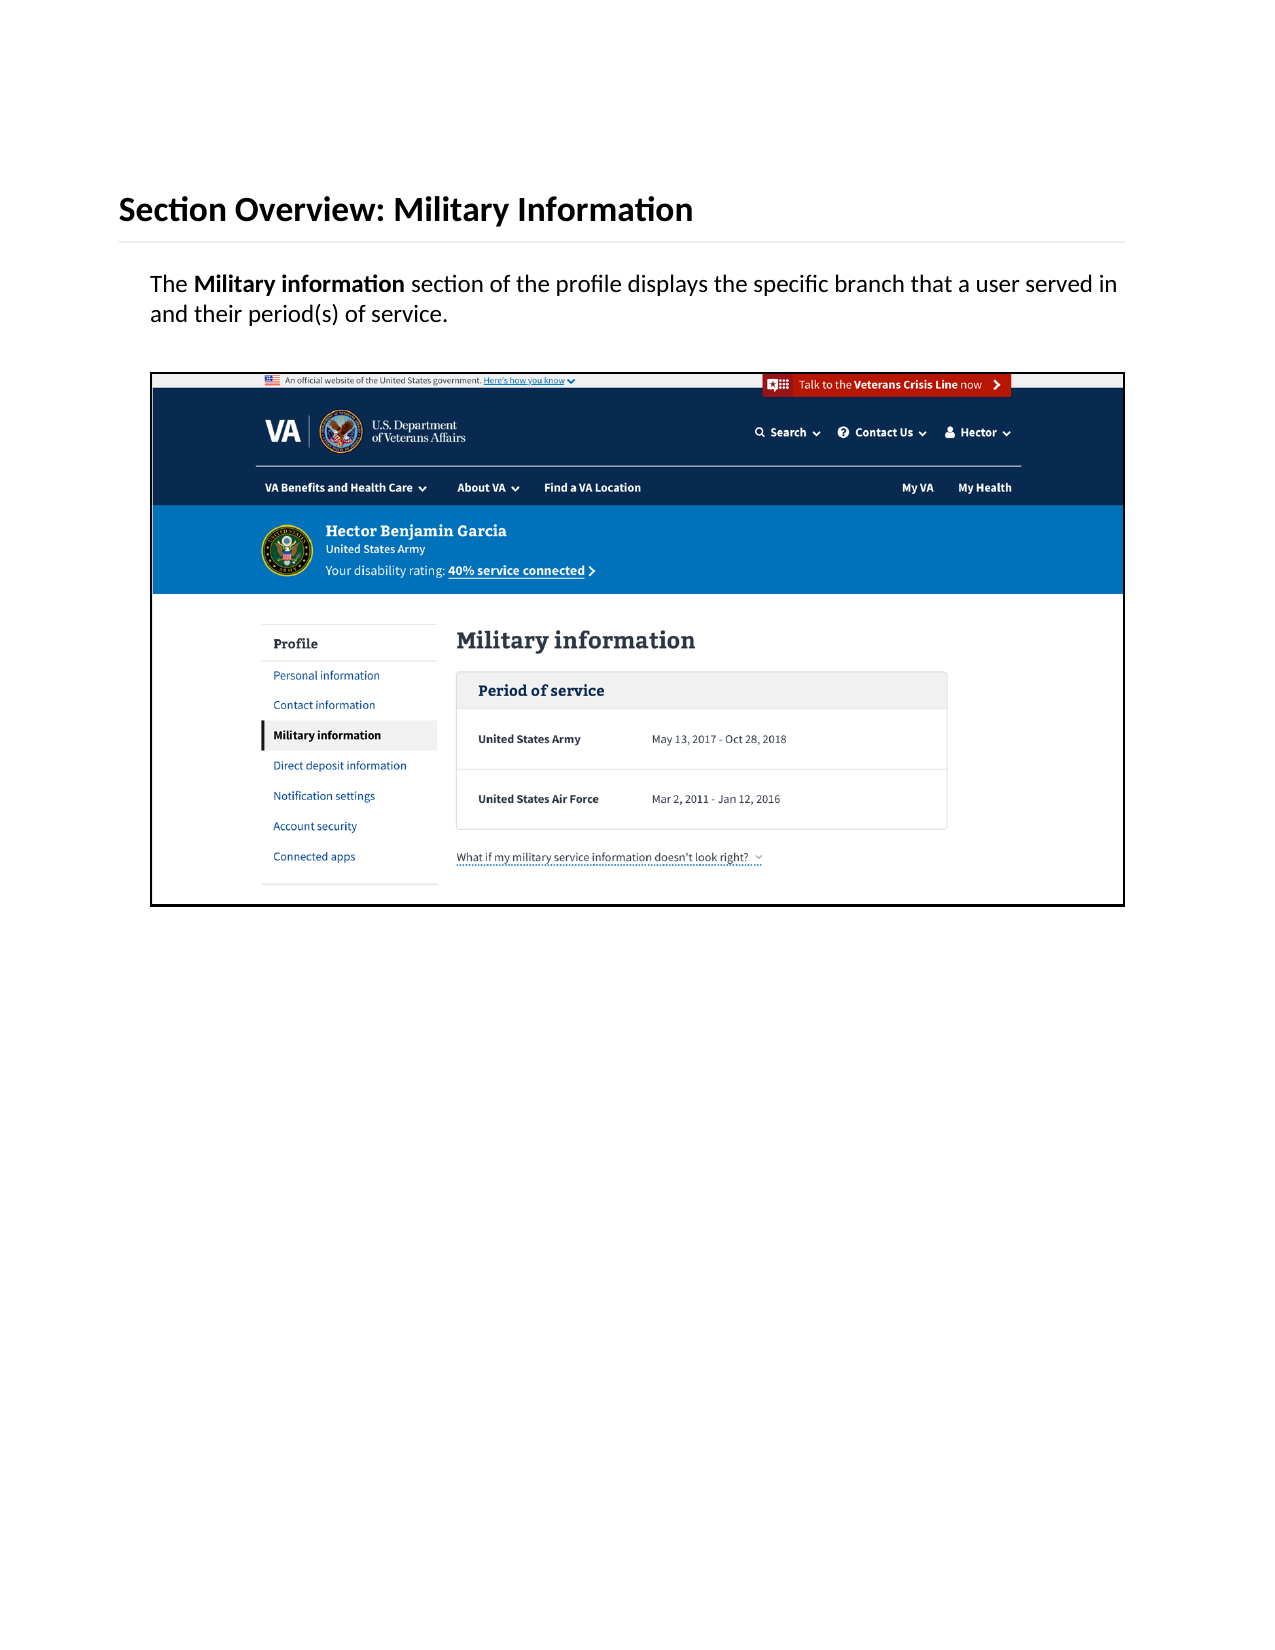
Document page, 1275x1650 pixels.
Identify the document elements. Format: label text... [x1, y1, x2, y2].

picture [152, 374, 1123, 904]
subtitle Section Overview: Military Information [119, 187, 1125, 241]
text The Military information section of the profile displays the specific branch that a user served in and their period(s) of service. [150, 268, 1125, 329]
